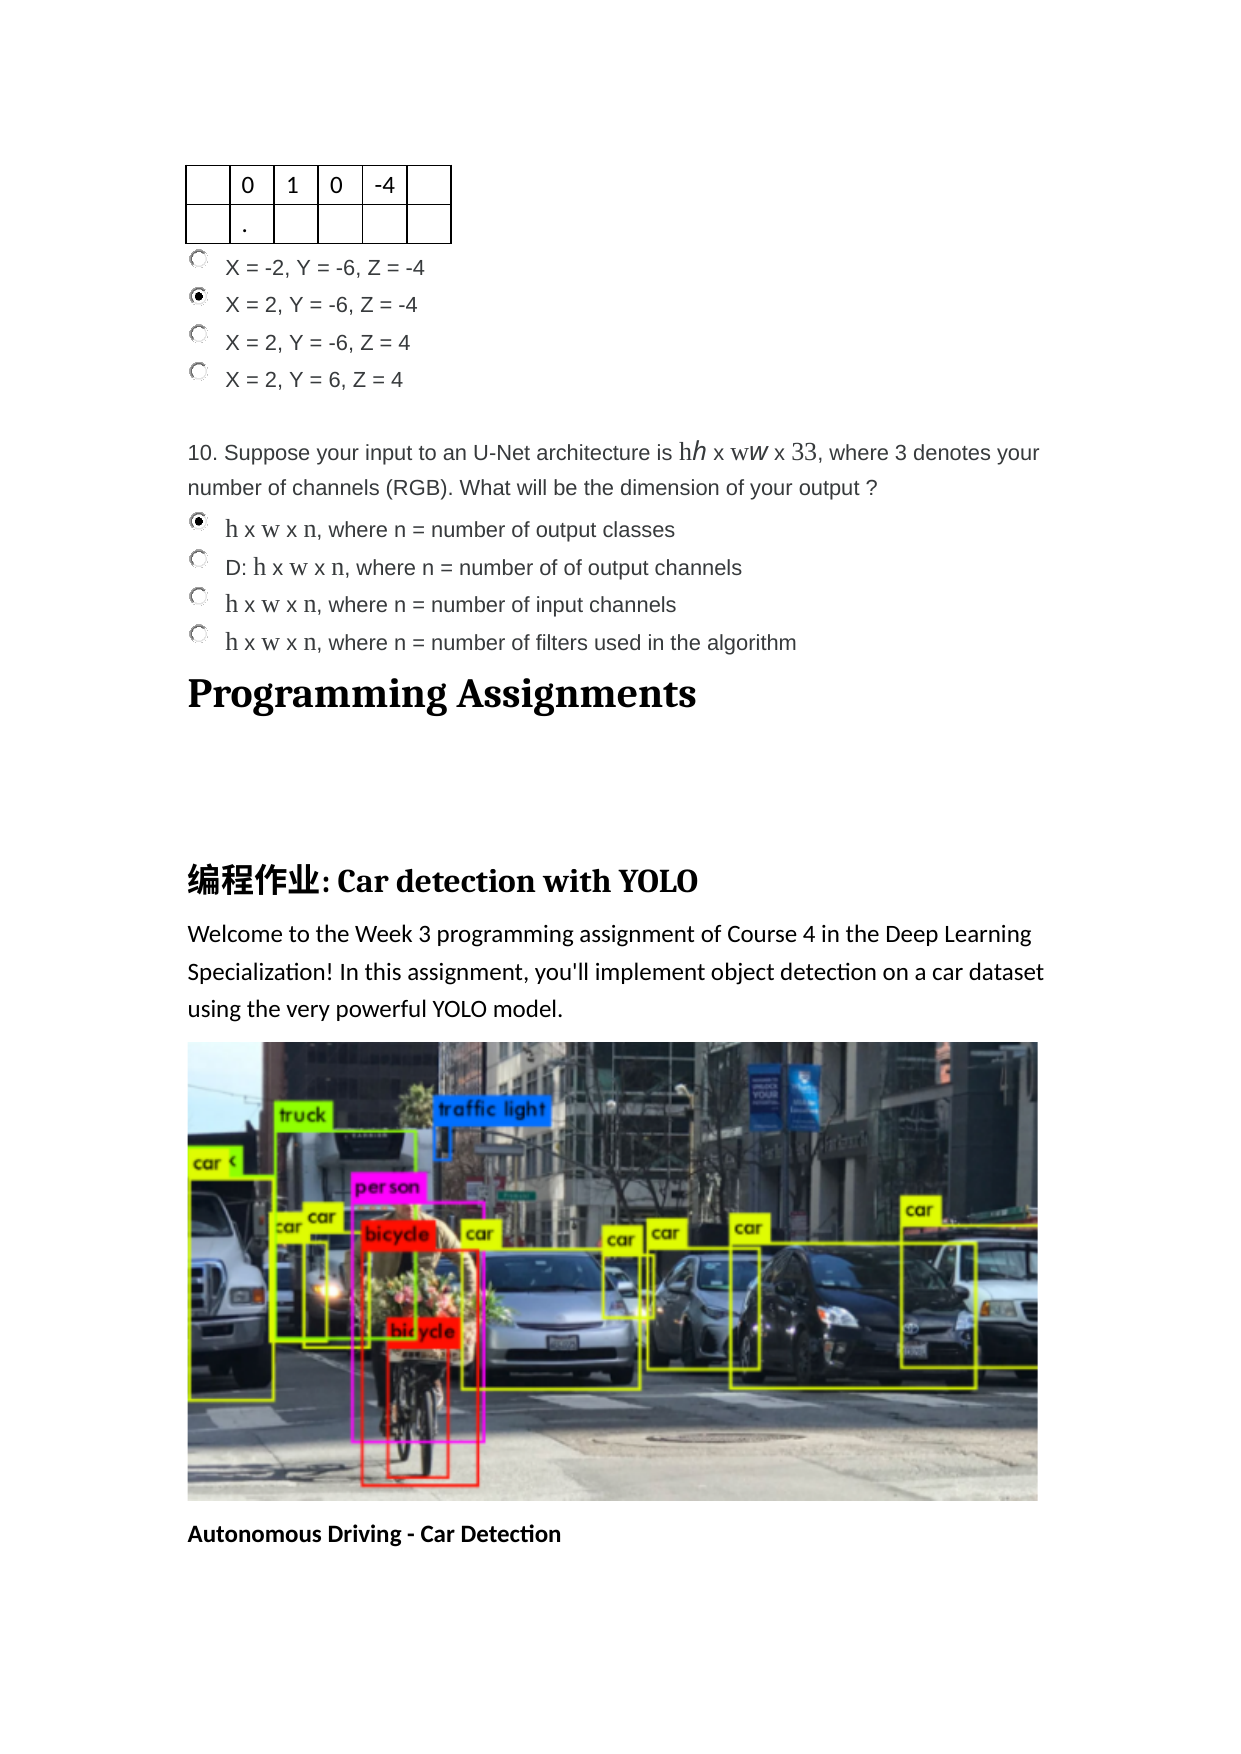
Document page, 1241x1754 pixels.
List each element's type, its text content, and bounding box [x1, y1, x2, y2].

table_cell [187, 205, 229, 243]
text X = 2, Y = -6, Z = 4 [187, 319, 1053, 357]
subtitle Programming Assignments [187, 657, 1053, 732]
table_cell [408, 166, 450, 203]
table_cell 0 [231, 166, 273, 203]
text 10. Suppose your input to an U-Net architecture is hh x ww x 33, where 3 denotes your number of channels (RGB). What will be the dimension of your output ? [187, 432, 1053, 507]
table_cell [187, 166, 229, 203]
table_cell [275, 205, 317, 243]
subtitle 编程作业: Car detection with YOLO [187, 840, 1053, 915]
text h x w x n, where n = number of output classes [187, 507, 1053, 544]
text h x w x n, where n = number of input channels [187, 582, 1053, 619]
text Autonomous Driving - Car Detection [187, 1515, 1053, 1552]
table_cell -4 [363, 166, 406, 203]
text D: h x w x n, where n = number of of output channels [187, 544, 1053, 582]
table_cell [319, 205, 362, 243]
text X = 2, Y = 6, Z = 4 [187, 357, 1053, 394]
text X = 2, Y = -6, Z = -4 [187, 282, 1053, 319]
picture [187, 1042, 1038, 1501]
text Welcome to the Week 3 programming assignment of Course 4 in the Deep Learning Specialization! In this assignment, you'll implement object detection on a car dataset using the very powerful YOLO model. [187, 915, 1053, 1027]
table_cell [408, 205, 450, 243]
table_cell 1 [275, 166, 317, 203]
table_cell . [231, 205, 273, 243]
table_cell 0 [319, 166, 362, 203]
text X = -2, Y = -6, Z = -4 [187, 244, 1053, 282]
text h x w x n, where n = number of filters used in the algorithm [187, 619, 1053, 657]
table_cell [363, 205, 406, 243]
